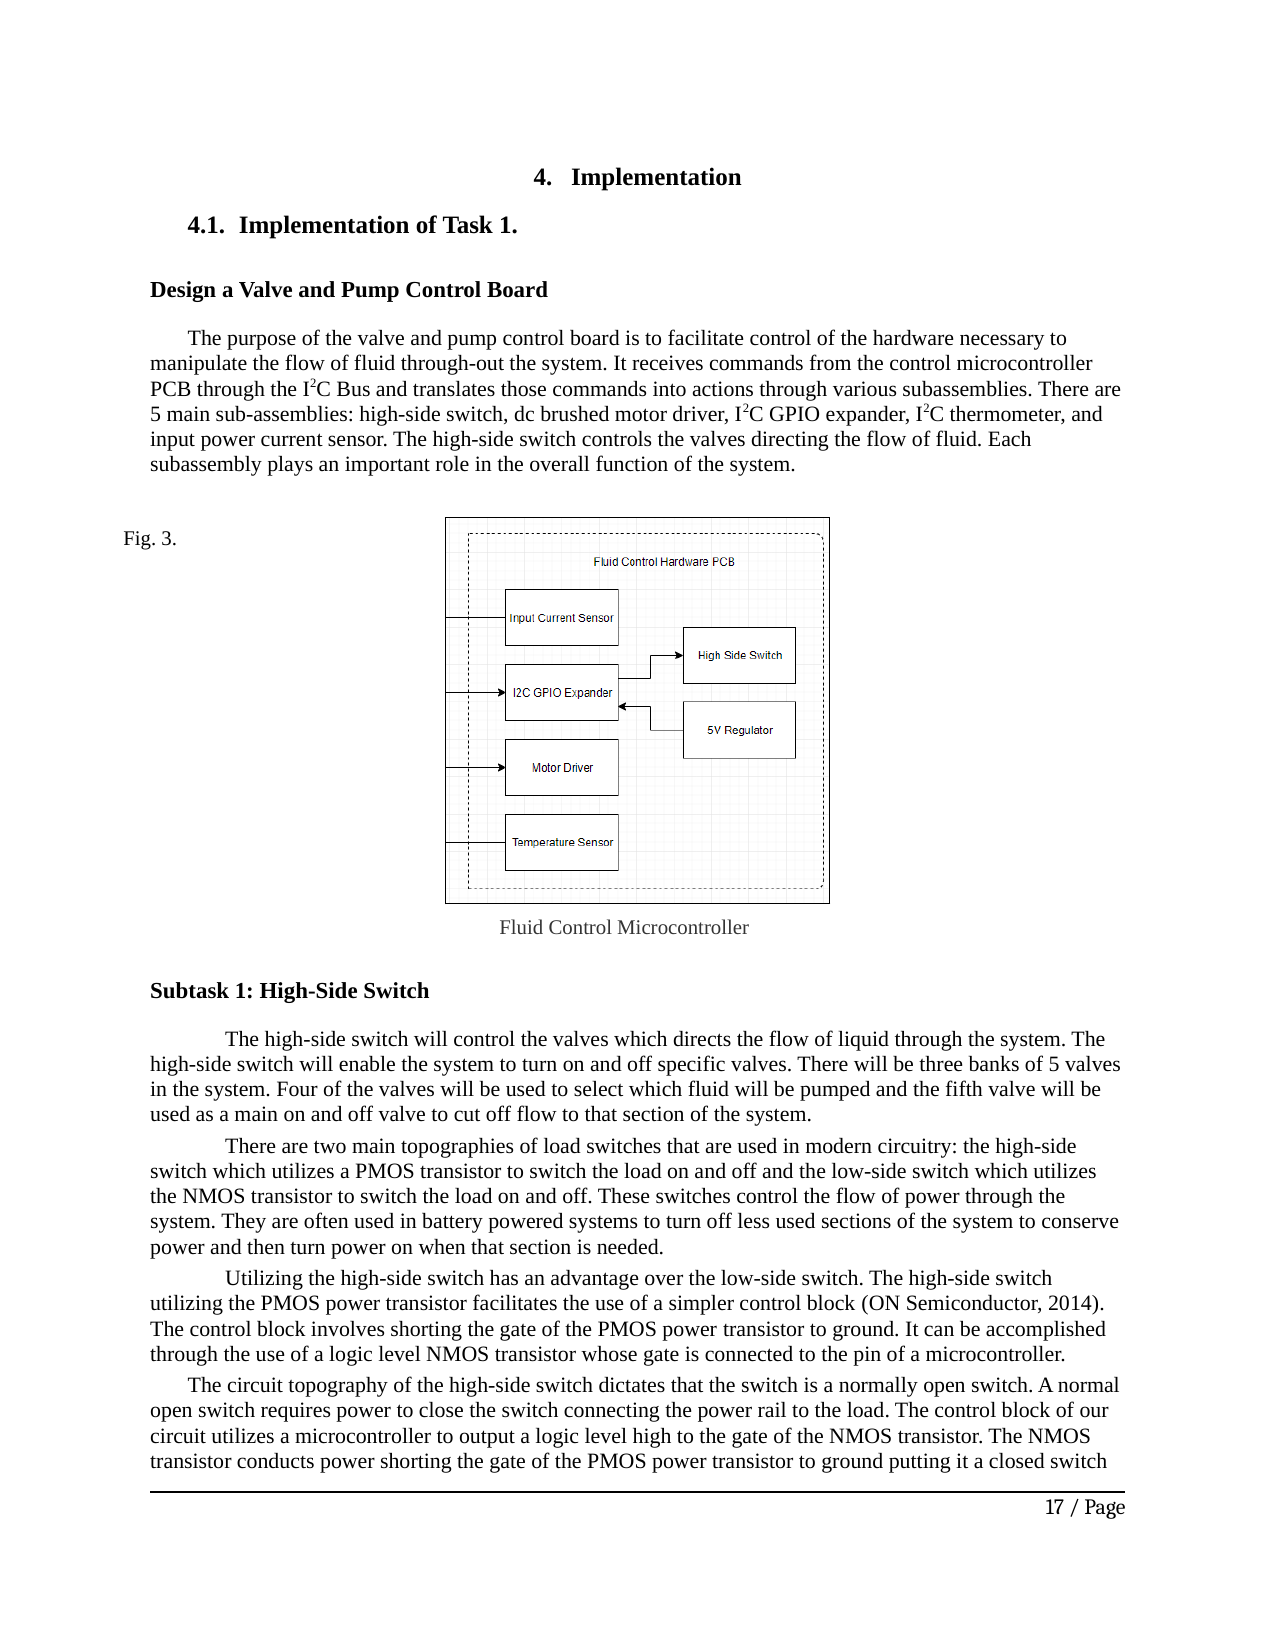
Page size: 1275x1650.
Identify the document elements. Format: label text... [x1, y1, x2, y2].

text The purpose of the valve and pump control board is to facilitate control of the hardware necessary to manipulate the flow of fluid through-out the system. It receives commands from the control microcontroller PCB through the I2C Bus and translates those commands into actions through various subassemblies. There are 5 main sub-assemblies: high-side switch, dc brushed motor driver, I2C GPIO expander, I2C thermometer, and input power current sensor. The high-side switch controls the valves directing the flow of fluid. Each subassembly plays an important role in the overall function of the system. [150, 325, 1125, 476]
text Utilizing the high-side switch has an advantage over the low-side switch. The high-side switch utilizing the PMOS power transistor facilitates the use of a simpler control block. The control block involves shorting the gate of the PMOS power transistor to ground. It can be accomplished through the use of a logic level NMOS transistor whose gate is connected to the pin of a microcontroller. [150, 1265, 1125, 1366]
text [150, 1372, 1125, 1473]
list Implementation [150, 162, 1125, 191]
text The high-side switch will control the valves which directs the flow of liquid through the system. The high-side switch will enable the system to turn on and off specific valves. There will be three banks of 5 valves in the system. Four of the valves will be used to select which fluid will be pumped and the fifth valve will be used as a main on and off valve to cut off flow to that section of the system. [150, 1026, 1125, 1127]
text There are two main topographies of load switches that are used in modern circuitry: the high-side switch which utilizes a PMOS transistor to switch the load on and off and the low-side switch which utilizes the NMOS transistor to switch the load on and off. These switches control the flow of power through the system. They are often used in battery powered systems to turn off less used sections of the system to conserve power and then turn power on when that section is needed. [150, 1133, 1125, 1259]
subtitle Design a Valve and Pump Control Board [150, 276, 1125, 303]
subtitle Subtask 1: High-Side Switch [150, 977, 1125, 1003]
list Implementation of Task 1. [187, 210, 1125, 239]
picture [446, 518, 829, 903]
